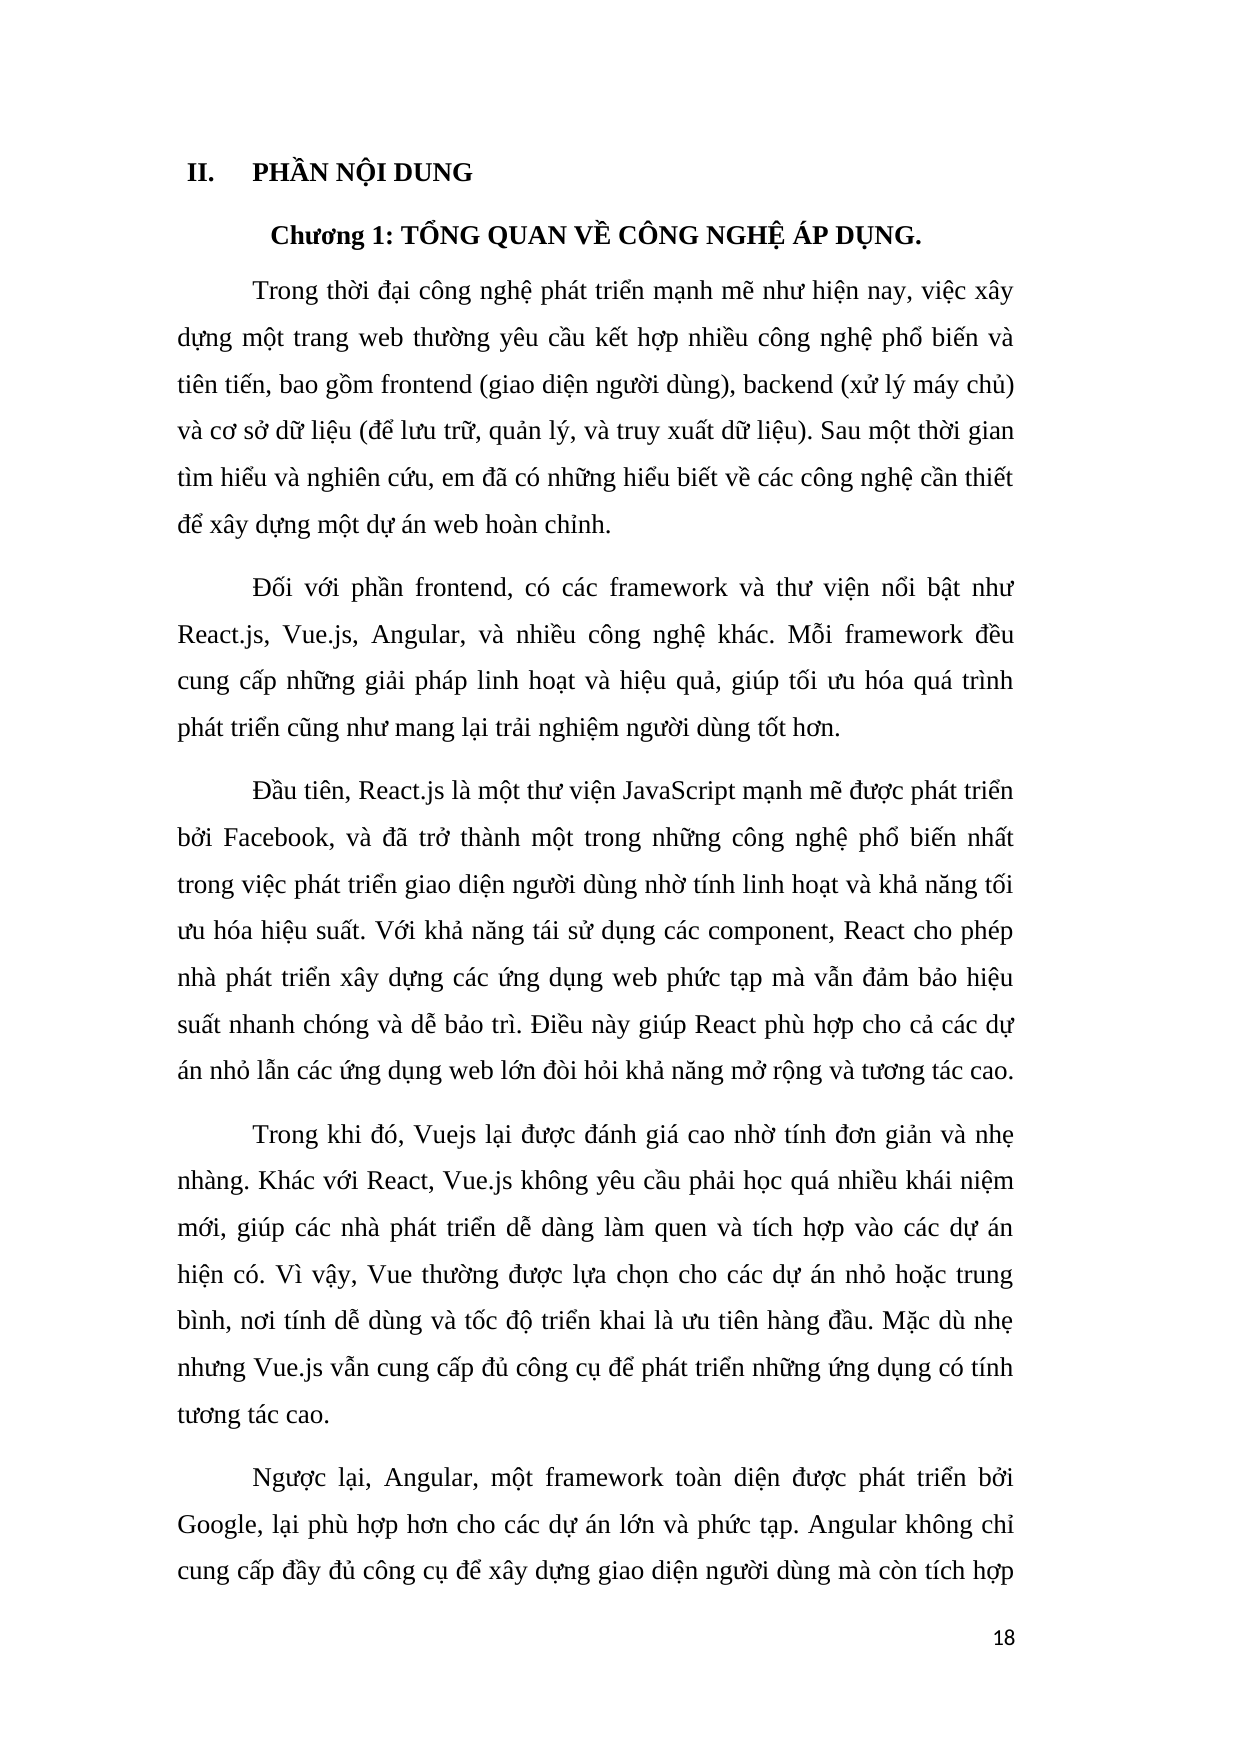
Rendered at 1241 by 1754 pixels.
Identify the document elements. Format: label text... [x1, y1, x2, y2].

text Trong khi đó, Vuejs lại được đánh giá cao nhờ tính đơn giản và nhẹ nhàng. Khác với React, Vue.js không yêu cầu phải học quá nhiều khái niệm mới, giúp các nhà phát triển dễ dàng làm quen và tích hợp vào các dự án hiện có. Vì vậy, Vue thường được lựa chọn cho các dự án nhỏ hoặc trung bình, nơi tính dễ dùng và tốc độ triển khai là ưu tiên hàng đầu. Mặc dù nhẹ nhưng Vue.js vẫn cung cấp đủ công cụ để phát triển những ứng dụng có tính tương tác cao. [177, 1118, 1015, 1429]
subtitle PHẦN NỘI DUNG [214, 156, 1015, 187]
text Đầu tiên, React.js là một thư viện JavaScript mạnh mẽ được phát triển bởi Facebook, và đã trở thành một trong những công nghệ phổ biến nhất trong việc phát triển giao diện người dùng nhờ tính linh hoạt và khả năng tối ưu hóa hiệu suất. Với khả năng tái sử dụng các component, React cho phép nhà phát triển xây dựng các ứng dụng web phức tạp mà vẫn đảm bảo hiệu suất nhanh chóng và dễ bảo trì. Điều này giúp React phù hợp cho cả các dự án nhỏ lẫn các ứng dụng web lớn đòi hỏi khả năng mở rộng và tương tác cao. [177, 774, 1015, 1086]
subtitle Chương 1: TỔNG QUAN VỀ CÔNG NGHỆ ÁP DỤNG. [177, 219, 1015, 251]
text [177, 1461, 1015, 1586]
text Đối với phần frontend, có các framework và thư viện nổi bật như React.js, Vue.js, Angular, và nhiều công nghệ khác. Mỗi framework đều cung cấp những giải pháp linh hoạt và hiệu quả, giúp tối ưu hóa quá trình phát triển cũng như mang lại trải nghiệm người dùng tốt hơn. [177, 571, 1015, 742]
text Trong thời đại công nghệ phát triển mạnh mẽ như hiện nay, việc xây dựng một trang web thường yêu cầu kết hợp nhiều công nghệ phổ biến và tiên tiến, bao gồm frontend (giao diện người dùng), backend (xử lý máy chủ) và cơ sở dữ liệu (để lưu trữ, quản lý, và truy xuất dữ liệu). Sau một thời gian tìm hiểu và nghiên cứu, em đã có những hiểu biết về các công nghệ cần thiết để xây dựng một dự án web hoàn chỉnh. [177, 274, 1015, 539]
